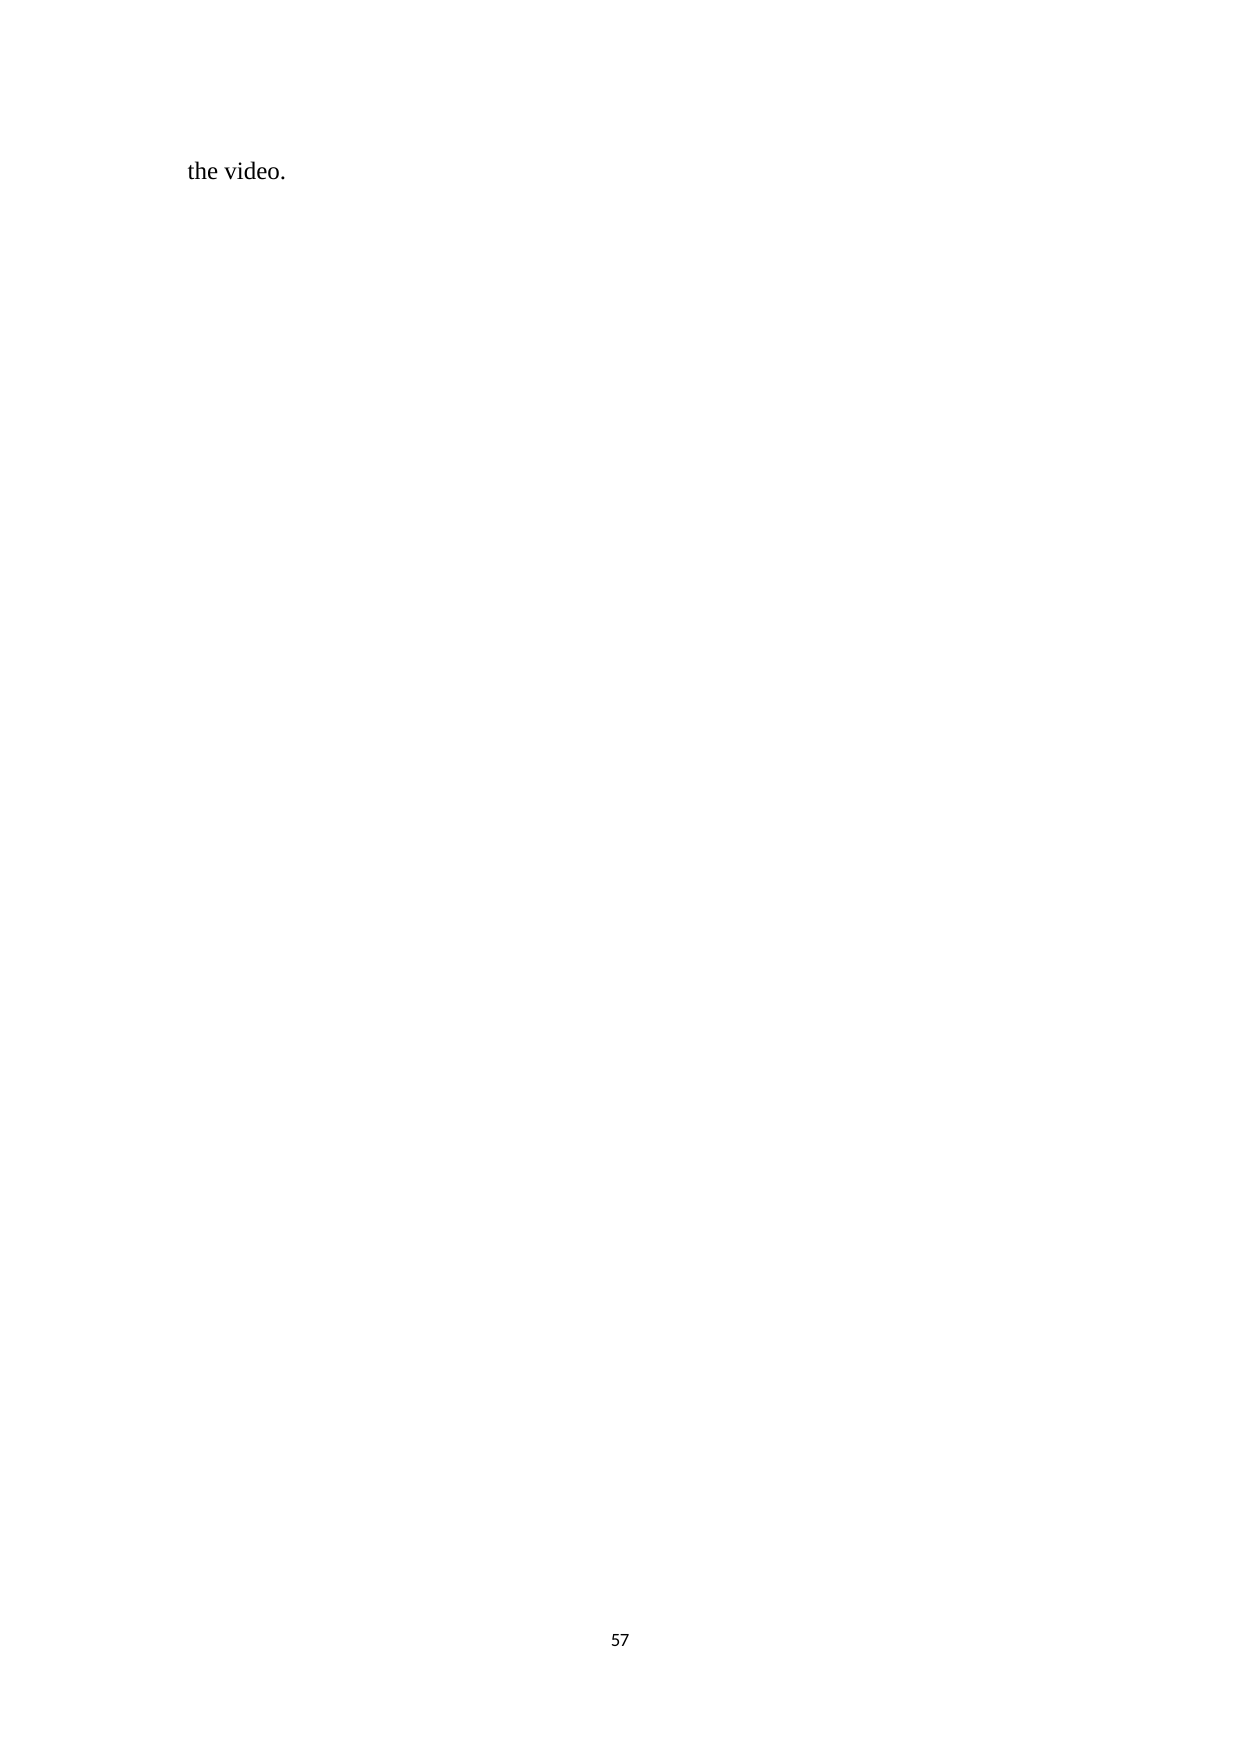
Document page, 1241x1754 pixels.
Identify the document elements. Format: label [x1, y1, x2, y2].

list [187, 156, 1047, 185]
